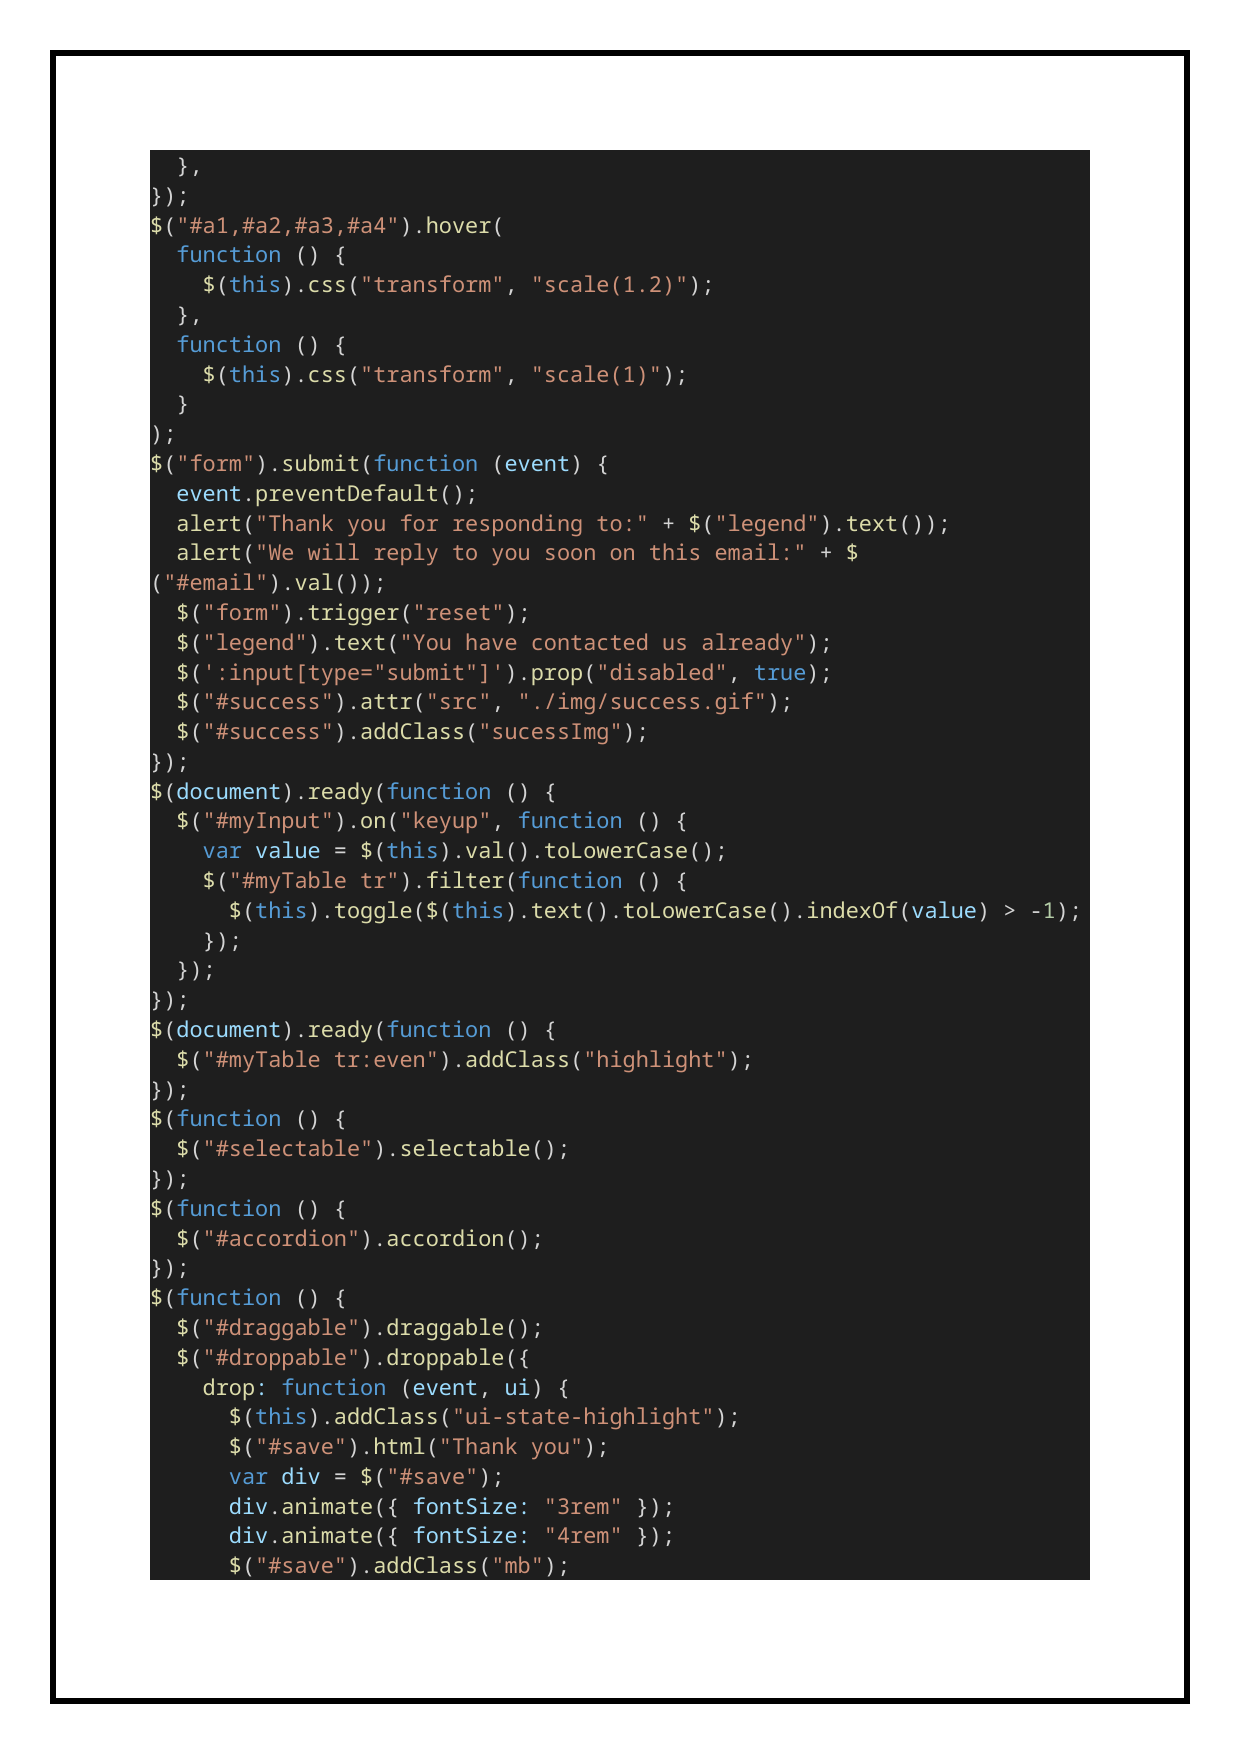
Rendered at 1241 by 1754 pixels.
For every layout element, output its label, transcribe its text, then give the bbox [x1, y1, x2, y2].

text ); [150, 418, 1090, 448]
text }); [150, 954, 1090, 984]
text }); [150, 1163, 1090, 1193]
text div.animate({ fontSize: "4rem" }); [150, 1520, 1090, 1550]
text alert("We will reply to you soon on this email:" + $("#email").val()); [150, 537, 1090, 597]
text $("#myTable tr").filter(function () { [150, 865, 1090, 895]
text $(function () { [150, 1103, 1090, 1133]
text $(':input[type="submit"]').prop("disabled", true); [150, 656, 1090, 686]
text $("#a1,#a2,#a3,#a4").hover( [150, 209, 1090, 239]
text $("form").trigger("reset"); [150, 597, 1090, 627]
text div.animate({ fontSize: "3rem" }); [150, 1491, 1090, 1520]
text $(function () { [150, 1282, 1090, 1312]
text $("#myInput").on("keyup", function () { [150, 805, 1090, 835]
text function () { [150, 239, 1090, 269]
text drop: function (event, ui) { [150, 1371, 1090, 1401]
text $("#selectable").selectable(); [150, 1133, 1090, 1163]
text }); [150, 984, 1090, 1014]
text var value = $(this).val().toLowerCase(); [150, 835, 1090, 865]
text $("#accordion").accordion(); [150, 1222, 1090, 1252]
text $("#draggable").draggable(); [150, 1312, 1090, 1342]
text $("#save").html("Thank you"); [150, 1431, 1090, 1461]
text $("#droppable").droppable({ [150, 1342, 1090, 1371]
text }); [150, 746, 1090, 776]
text $("#success").attr("src", "./img/success.gif"); [150, 686, 1090, 716]
text $("legend").text("You have contacted us already"); [150, 627, 1090, 656]
text var div = $("#save"); [150, 1461, 1090, 1491]
text $(this).addClass("ui-state-highlight"); [150, 1401, 1090, 1431]
text $(document).ready(function () { [150, 1014, 1090, 1044]
text }, [150, 150, 1090, 180]
text $(document).ready(function () { [150, 776, 1090, 805]
text $("#success").addClass("sucessImg"); [150, 716, 1090, 746]
text $("form").submit(function (event) { [150, 448, 1090, 478]
text }); [150, 924, 1090, 954]
text }, [150, 299, 1090, 329]
text $("#myTable tr:even").addClass("highlight"); [150, 1044, 1090, 1073]
text event.preventDefault(); [150, 478, 1090, 507]
text $(this).toggle($(this).text().toLowerCase().indexOf(value) > -1); [150, 895, 1090, 924]
text $(this).css("transform", "scale(1)"); [150, 358, 1090, 388]
text alert("Thank you for responding to:" + $("legend").text()); [150, 507, 1090, 537]
text }); [150, 180, 1090, 209]
text }); [150, 1073, 1090, 1103]
text }); [150, 1252, 1090, 1282]
text $(function () { [150, 1193, 1090, 1222]
text $(this).css("transform", "scale(1.2)"); [150, 269, 1090, 299]
text } [150, 388, 1090, 418]
text $("#save").addClass("mb"); [150, 1550, 1090, 1580]
text function () { [150, 329, 1090, 358]
